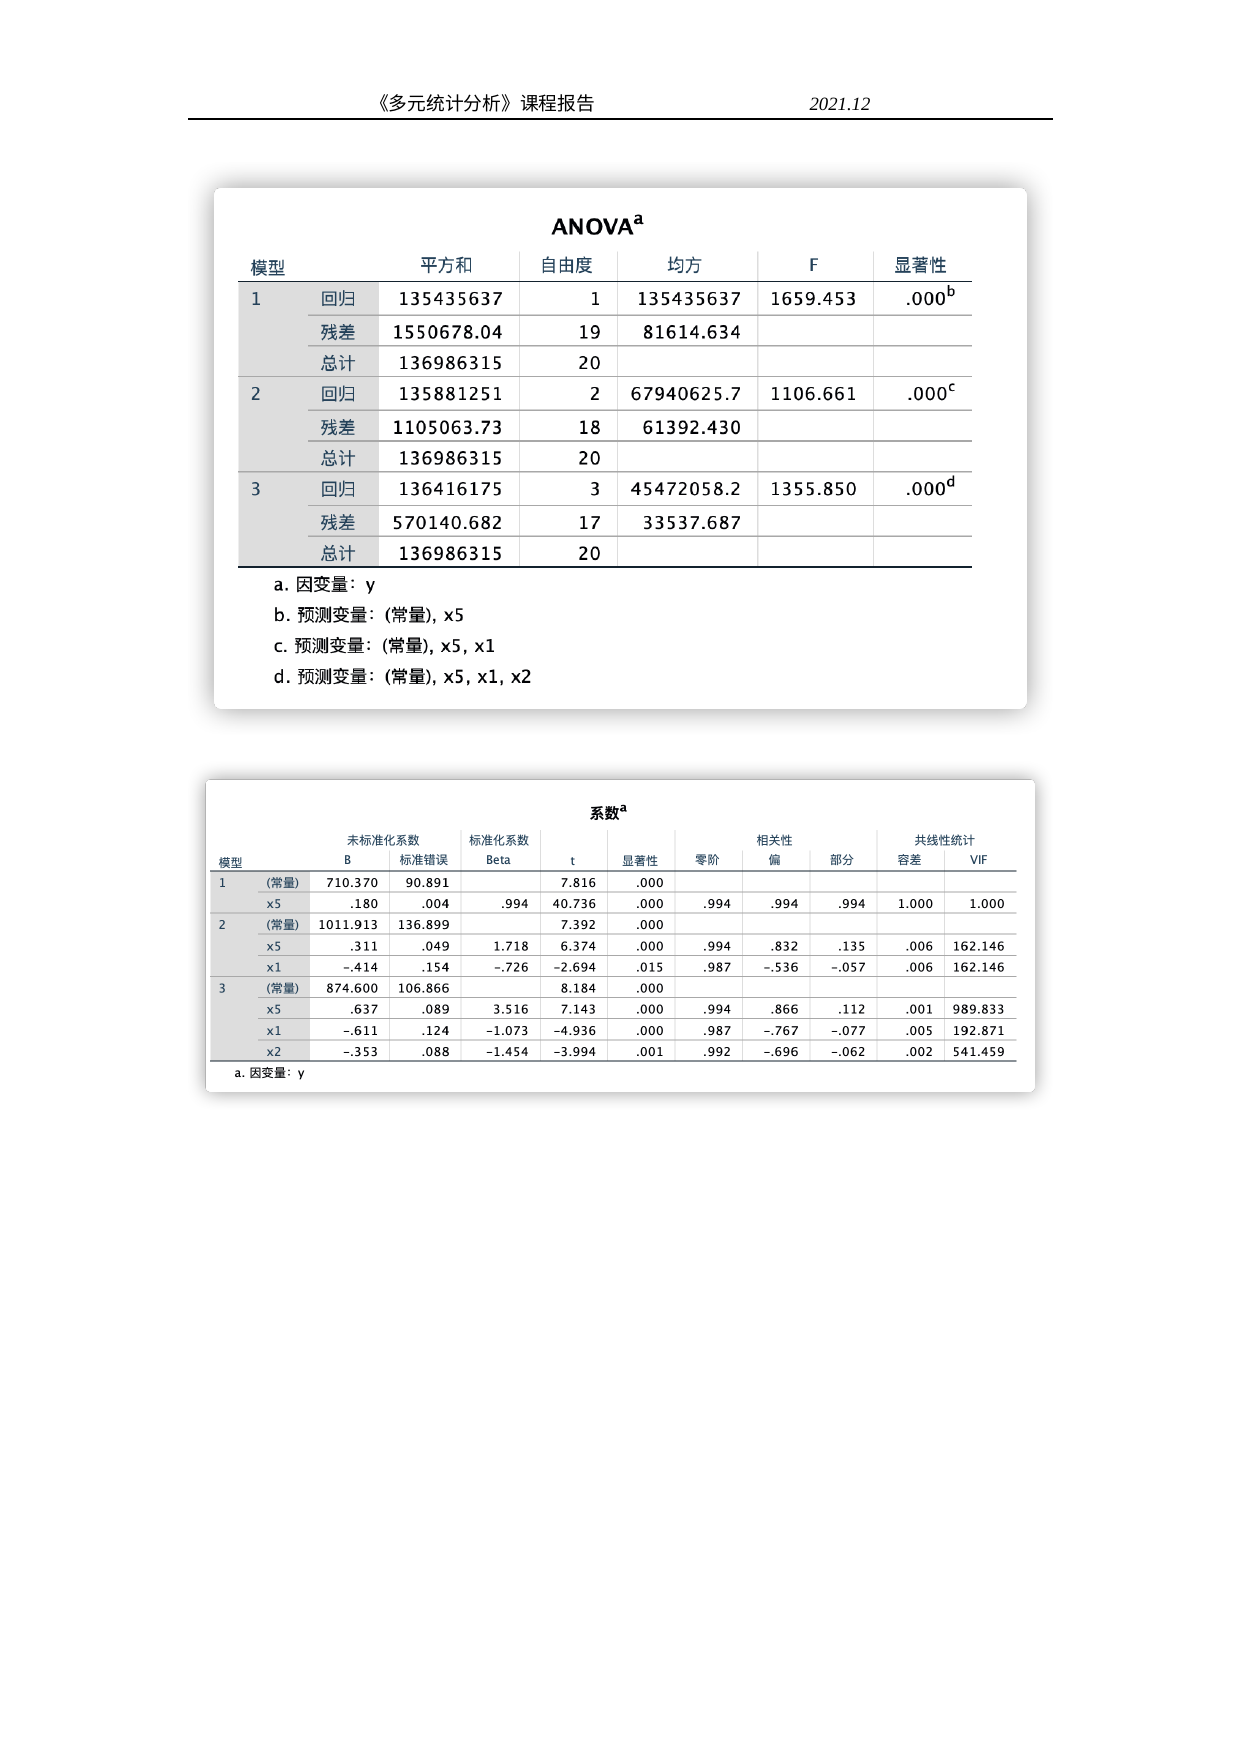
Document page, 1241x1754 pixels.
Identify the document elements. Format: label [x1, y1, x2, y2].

picture [187, 761, 1053, 1110]
picture [187, 162, 1053, 735]
